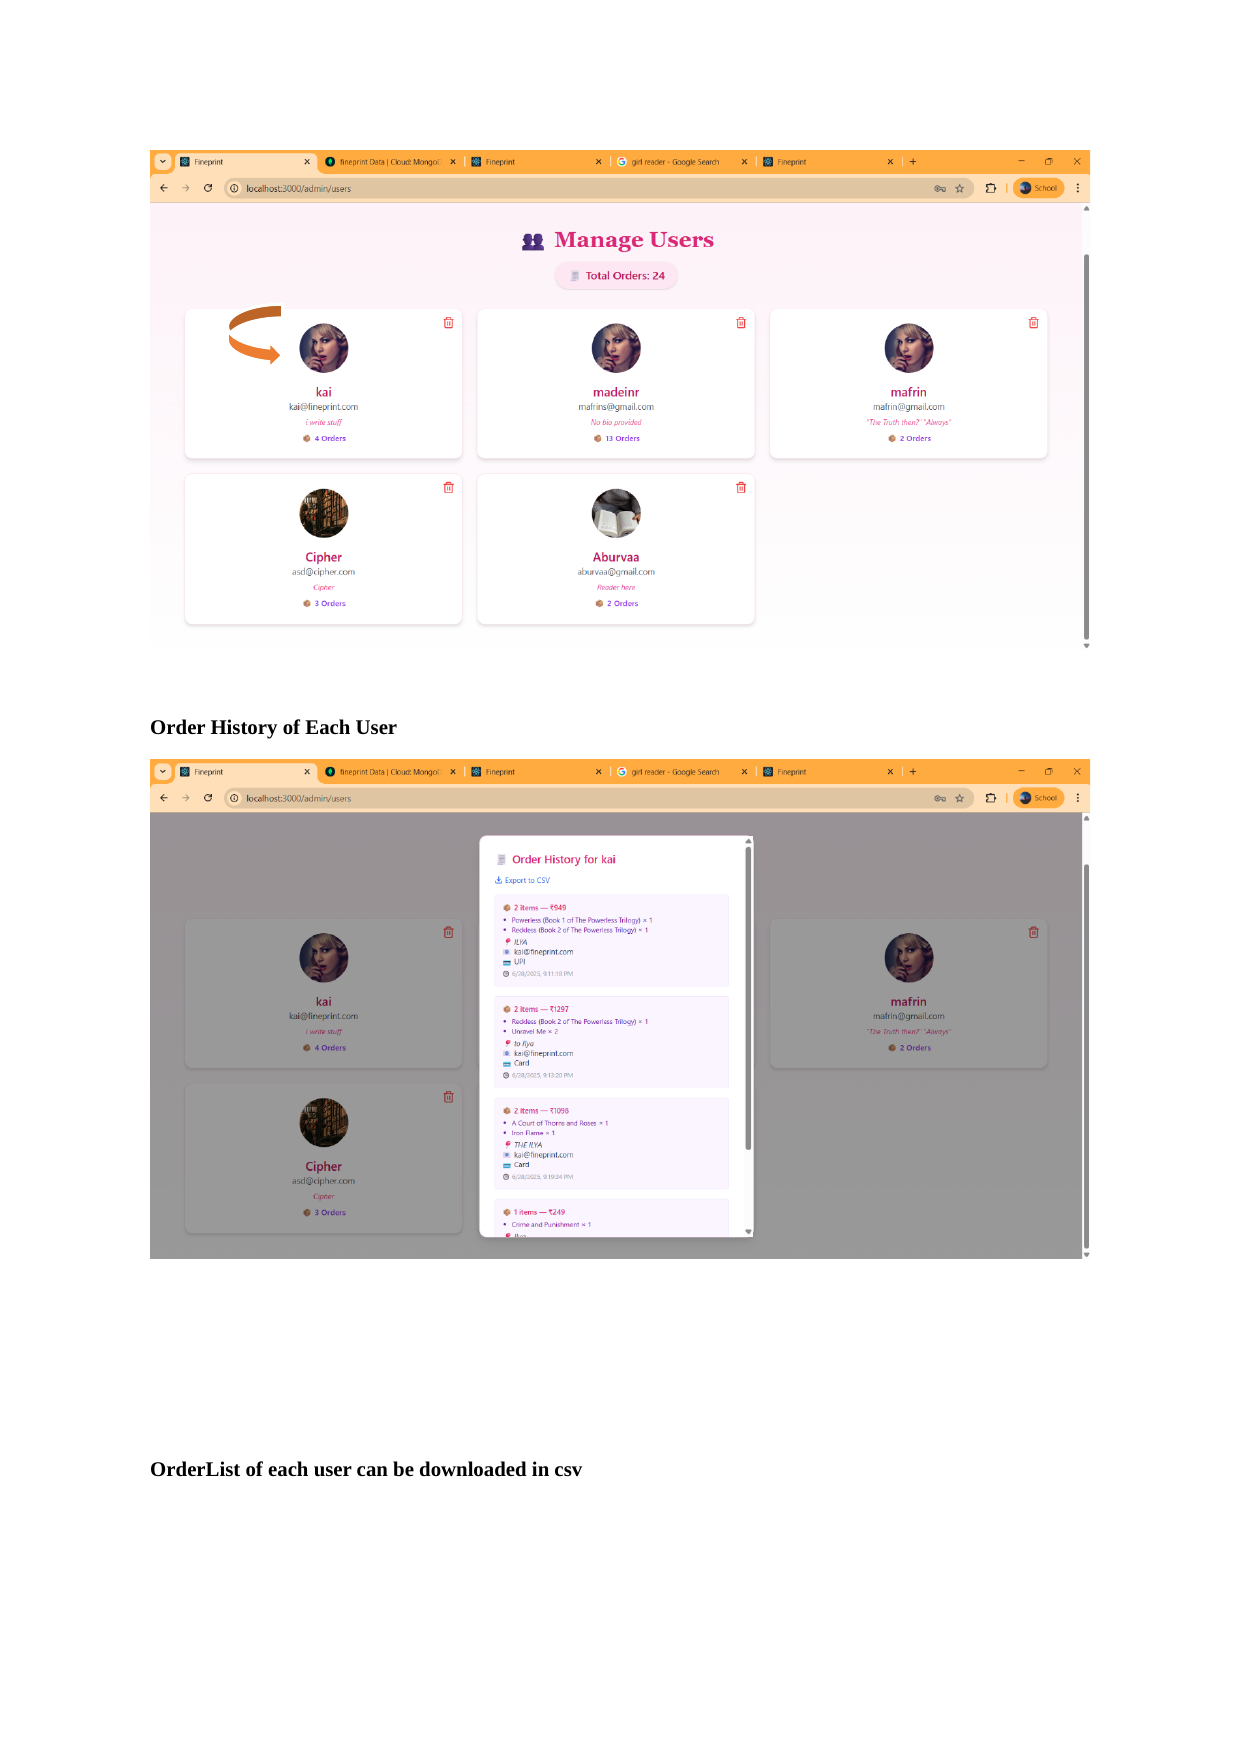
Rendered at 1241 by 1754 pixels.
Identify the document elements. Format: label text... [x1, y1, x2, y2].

picture [150, 759, 1091, 1259]
text OrderList of each user can be downloaded in csv [150, 1457, 1090, 1481]
text Order History of Each User [150, 715, 1090, 739]
picture [150, 150, 1091, 650]
